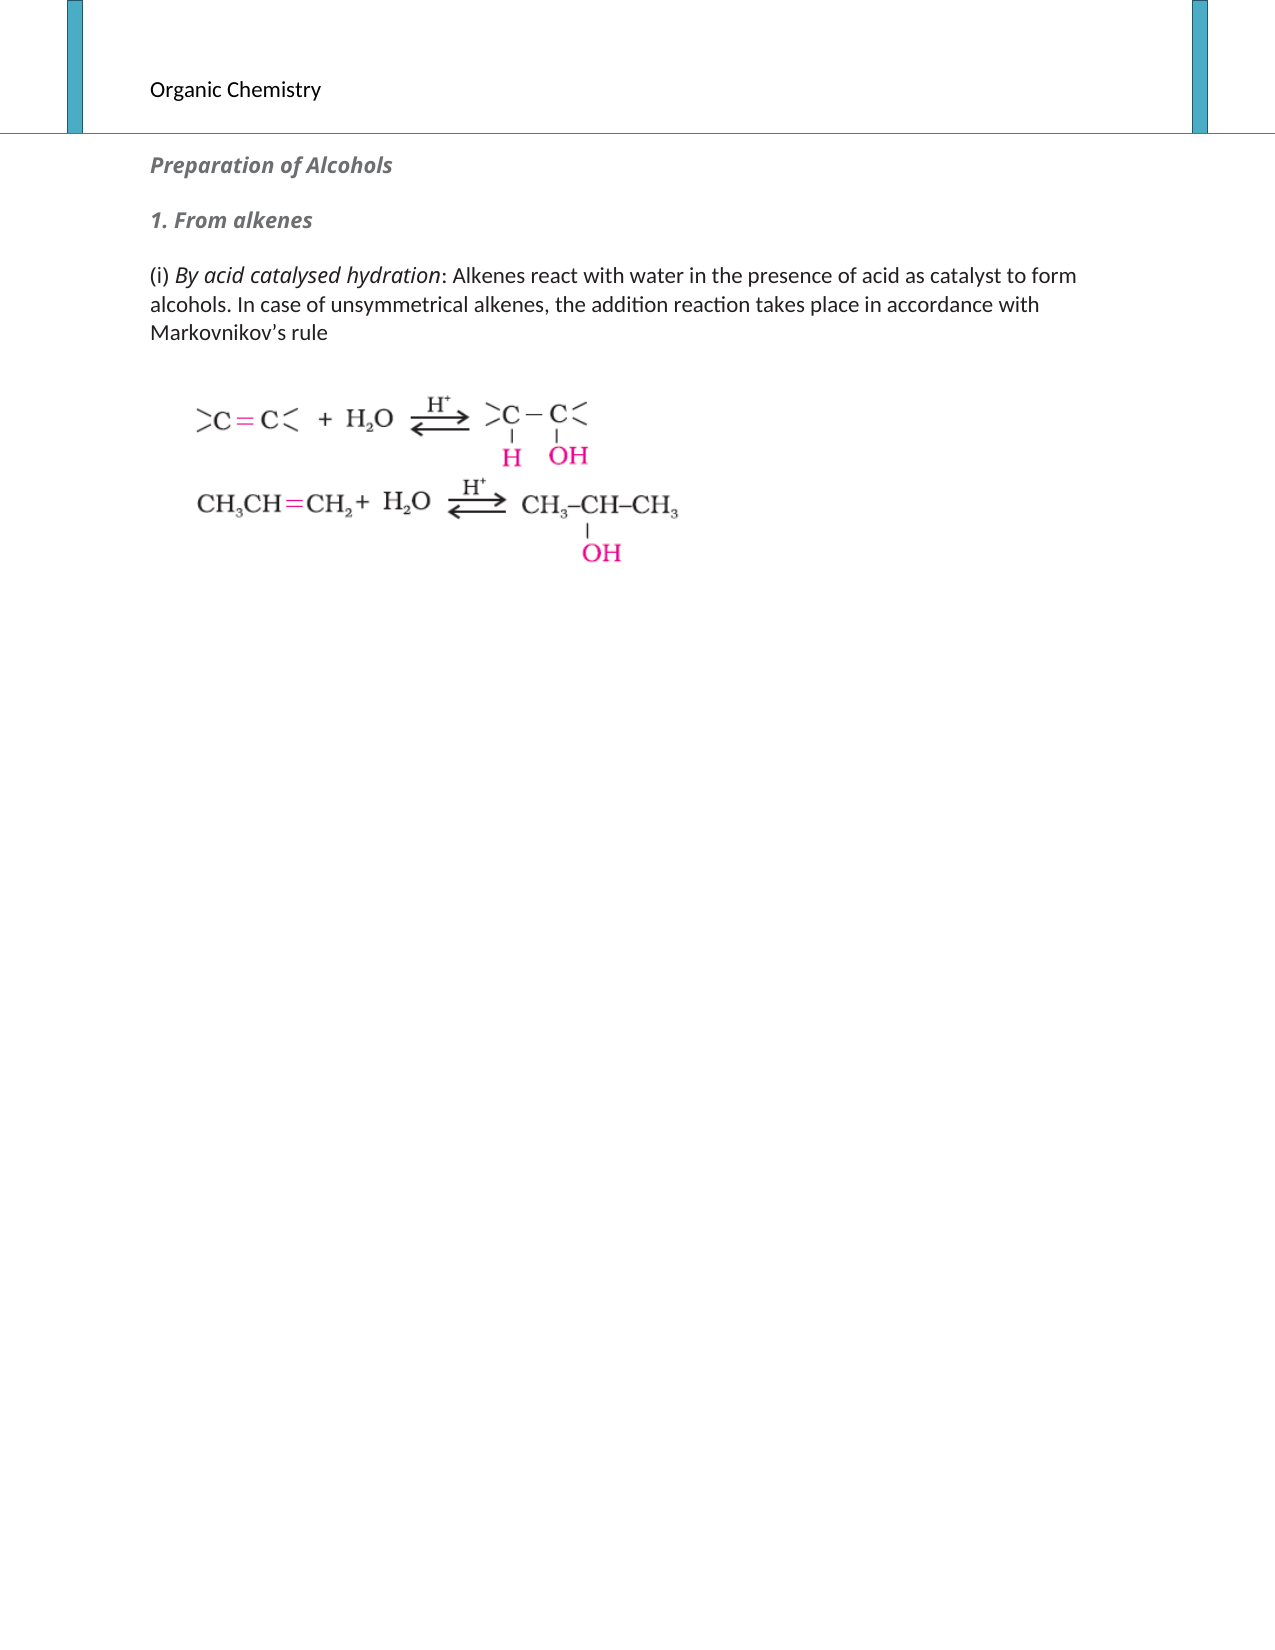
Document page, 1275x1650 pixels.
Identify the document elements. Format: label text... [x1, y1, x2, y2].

text Preparation of Alcohols [150, 150, 1125, 180]
text 1. From alkenes [150, 205, 1125, 235]
text (i) By acid catalysed hydration: Alkenes react with water in the presence of acid as catalyst to form alcohols. In case of unsymmetrical alkenes, the addition reaction takes place in accordance with Markovnikov’s rule [150, 260, 1125, 346]
